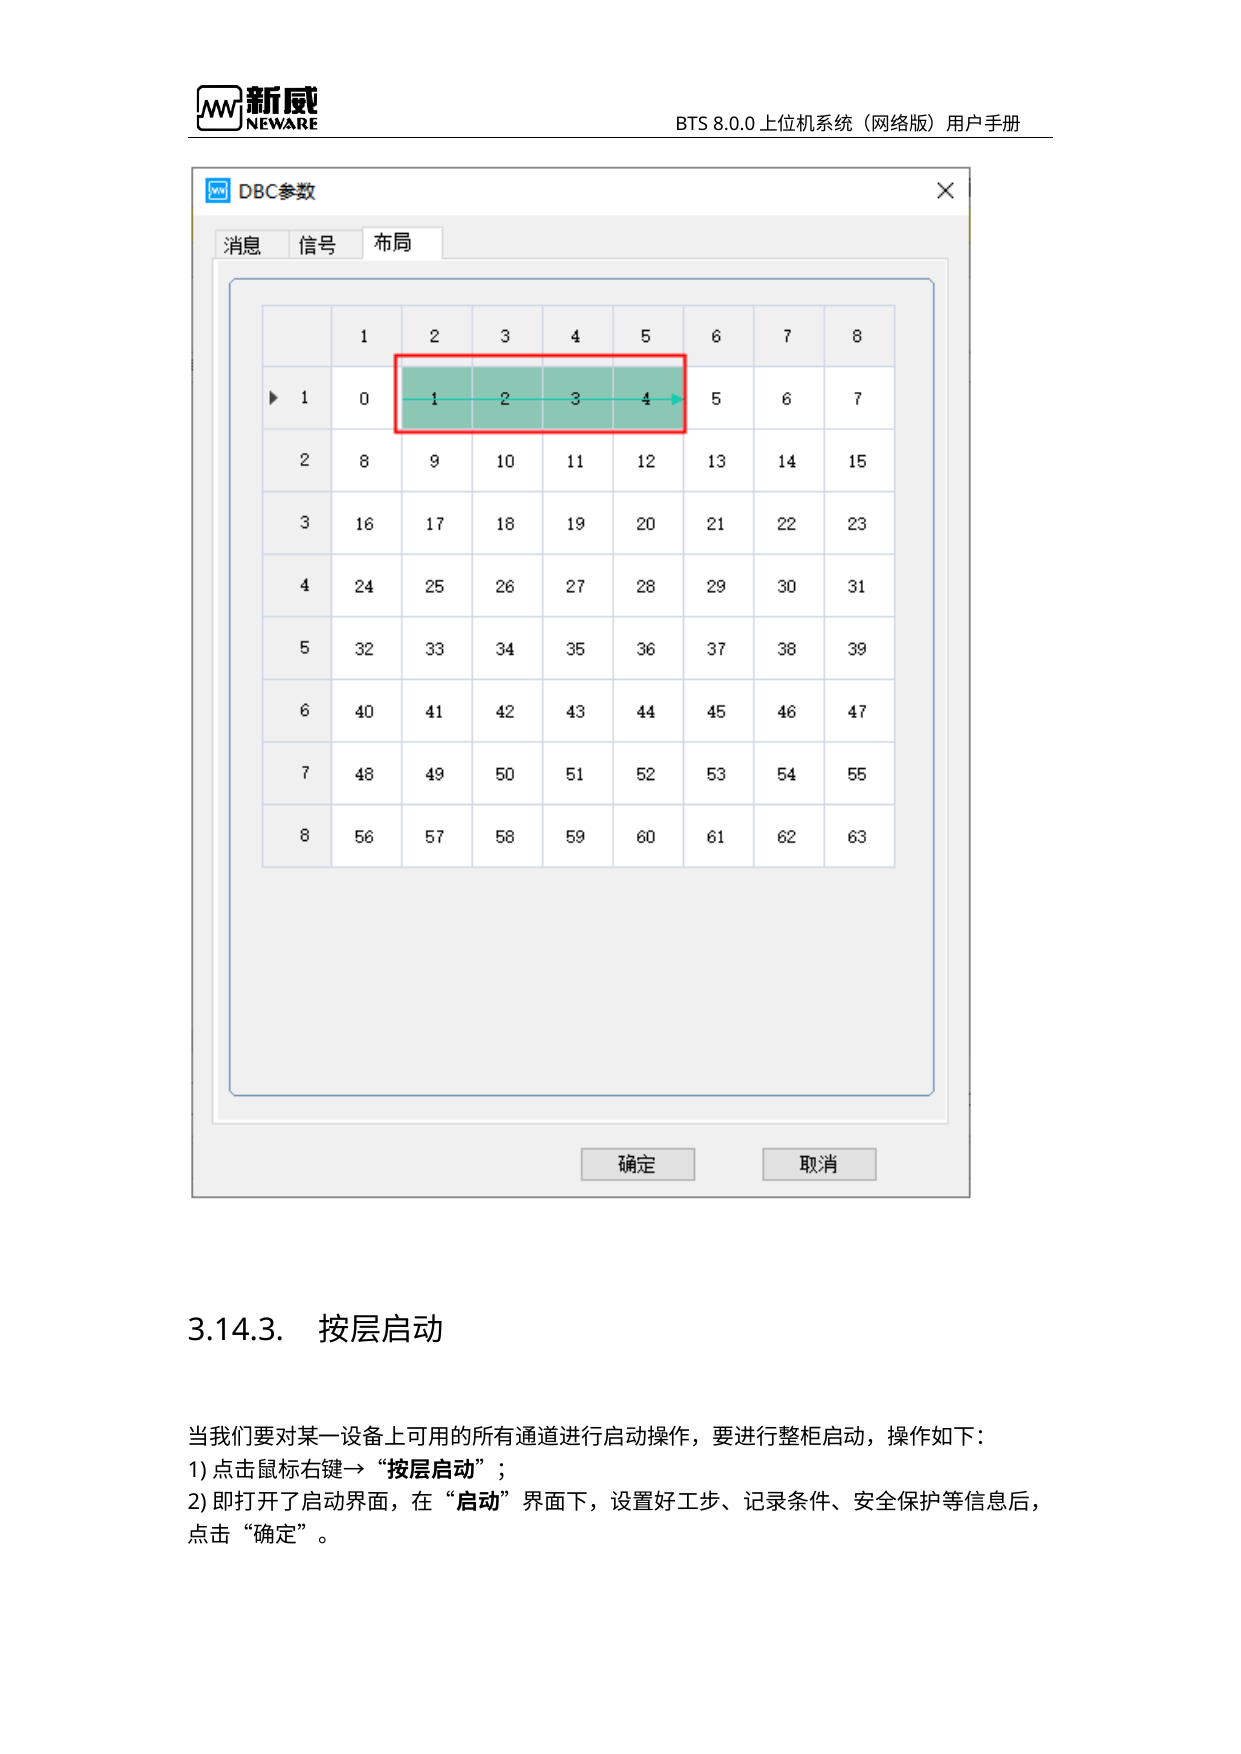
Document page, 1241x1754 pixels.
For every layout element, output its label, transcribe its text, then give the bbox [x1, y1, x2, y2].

picture [187, 162, 974, 1203]
picture [196, 85, 318, 131]
text 当我们要对某一设备上可用的所有通道进行启动操作，要进行整柜启动，操作如下： [187, 1419, 1053, 1451]
text 1) 点击鼠标右键→“按层启动”； [187, 1451, 1053, 1484]
subtitle 按层启动 [187, 1294, 1053, 1359]
text 2) 即打开了启动界面，在“启动”界面下，设置好工步、记录条件、安全保护等信息后，点击“确定”。 [187, 1484, 1053, 1549]
